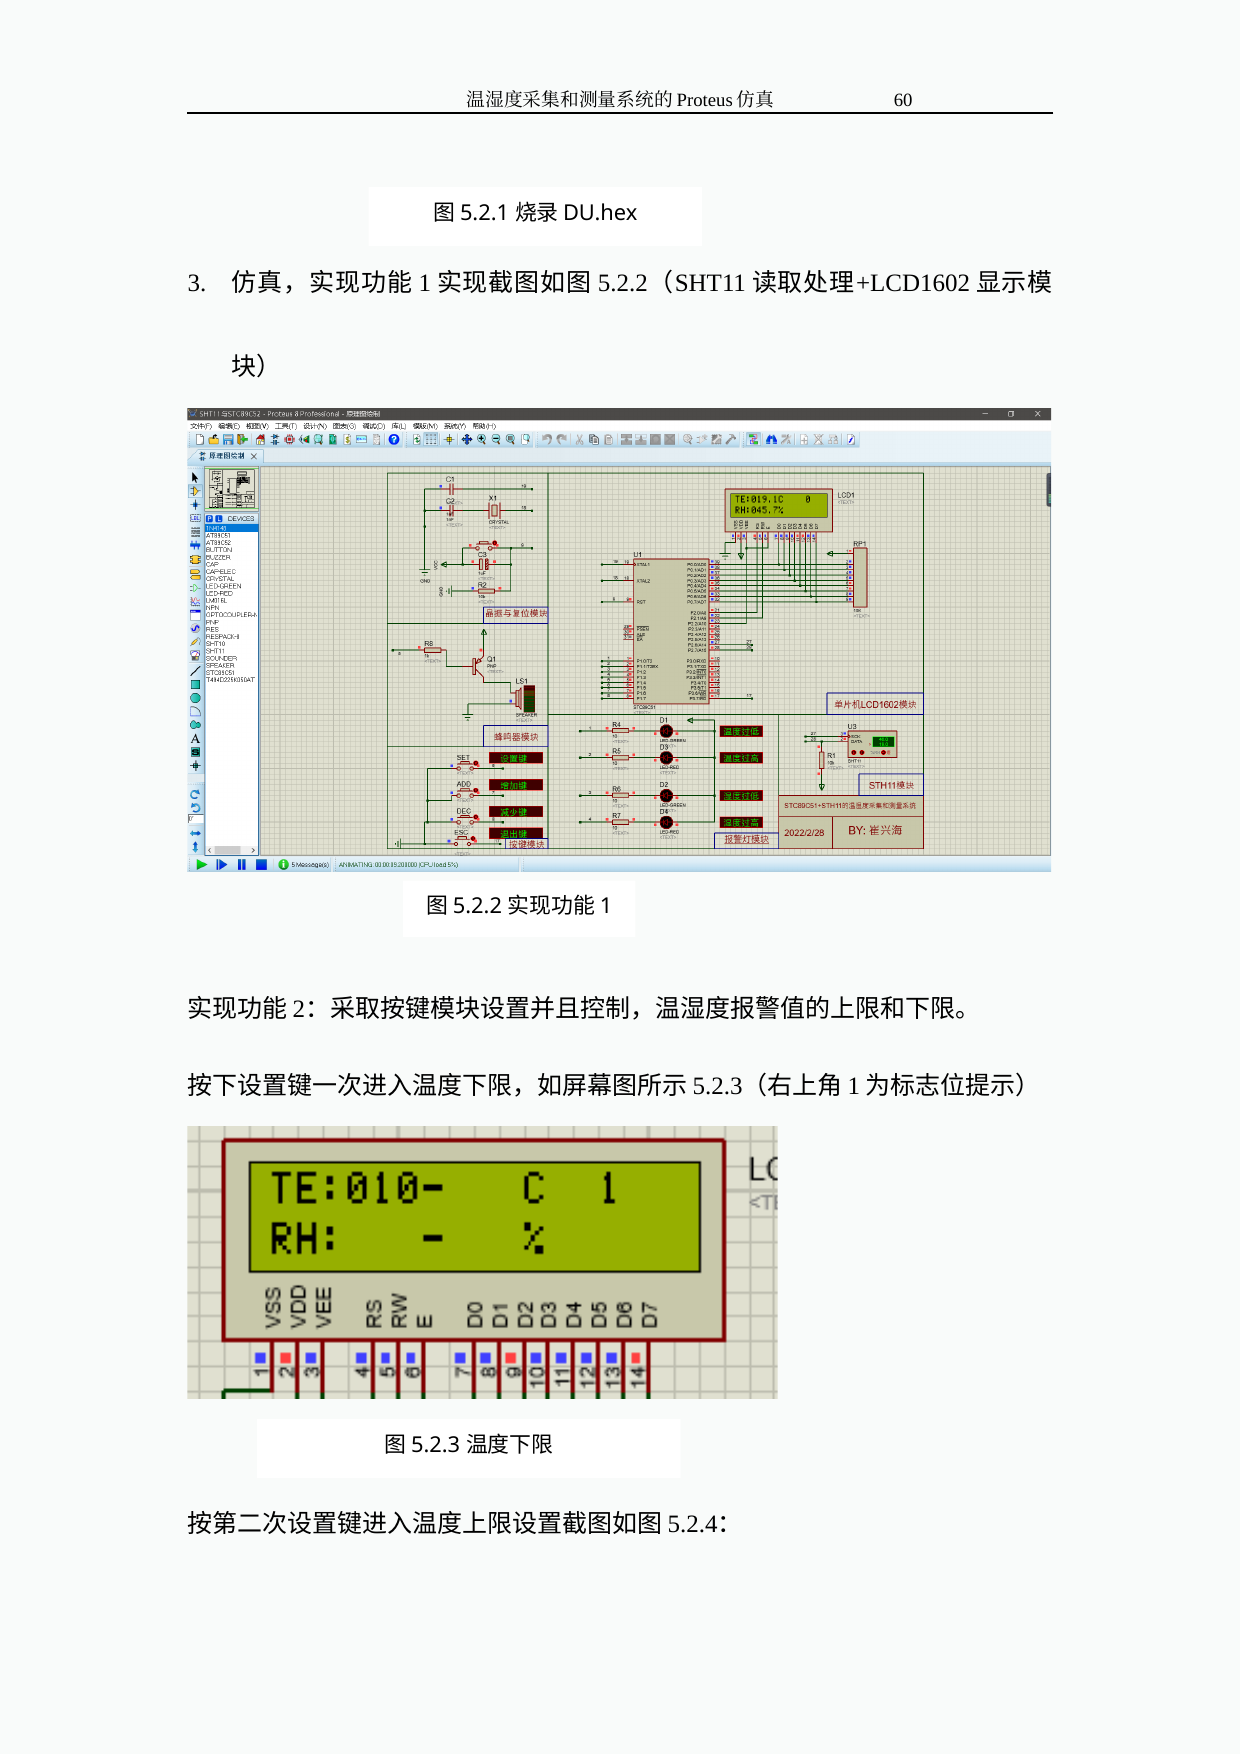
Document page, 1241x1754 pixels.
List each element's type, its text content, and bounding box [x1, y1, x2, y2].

picture [187, 408, 1052, 872]
picture [187, 1126, 778, 1399]
list 实现功能2：采取按键模块设置并且控制，温湿度报警值的上限和下限。 [187, 973, 1053, 1041]
list 仿真，实现功能1实现截图如图5.2.2（SHT11读取处理+LCD1602显示模块） [187, 246, 1053, 399]
list 按下设置键一次进入温度下限，如屏幕图所示5.2.3（右上角1为标志位提示） [187, 1050, 1053, 1118]
list 按第二次设置键进入温度上限设置截图如图5.2.4： [187, 1488, 1053, 1556]
